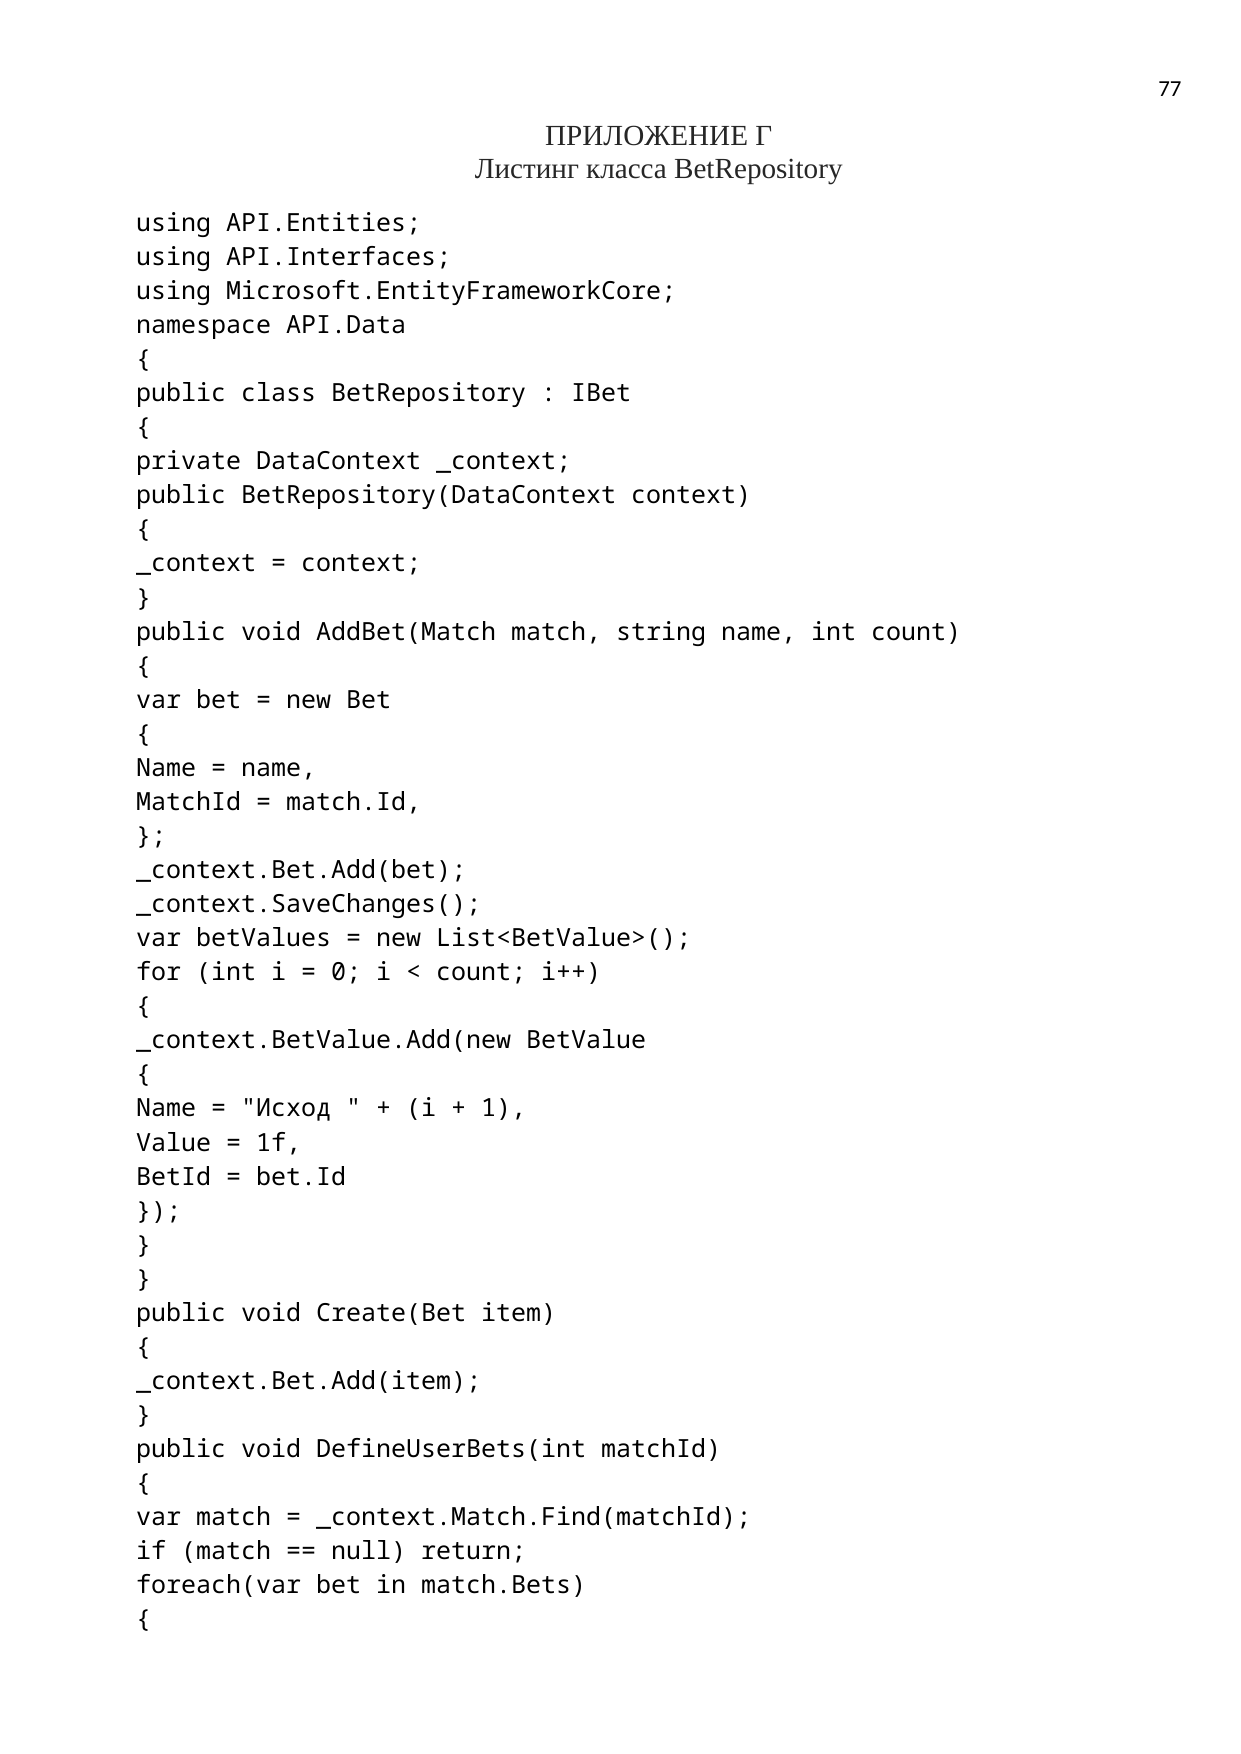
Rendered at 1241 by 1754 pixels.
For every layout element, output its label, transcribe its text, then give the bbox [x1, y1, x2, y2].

text _context.Bet.Add(bet); [136, 852, 1181, 886]
text public class BetRepository : IBet [136, 375, 1181, 409]
text { [136, 409, 1181, 443]
text _context = context; [136, 545, 1181, 579]
text } [136, 1260, 1181, 1294]
text ПРИЛОЖЕНИЕ Г [136, 118, 1181, 152]
text _context.SaveChanges(); [136, 886, 1181, 920]
text MatchId = match.Id, [136, 783, 1181, 818]
text _context.BetValue.Add(new BetValue [136, 1022, 1181, 1056]
text } [136, 1226, 1181, 1260]
text }); [136, 1192, 1181, 1226]
text if (match == null) return; [136, 1533, 1181, 1567]
text using API.Interfaces; [136, 238, 1181, 273]
text { [136, 715, 1181, 749]
text } [136, 579, 1181, 613]
text using API.Entities; [136, 204, 1181, 238]
text var match = _context.Match.Find(matchId); [136, 1499, 1181, 1533]
text Name = name, [136, 749, 1181, 783]
text public BetRepository(DataContext context) [136, 477, 1181, 511]
text Name = "Исход " + (i + 1), [136, 1090, 1181, 1124]
text Value = 1f, [136, 1124, 1181, 1158]
text var betValues = new List<BetValue>(); [136, 920, 1181, 954]
text } [136, 1397, 1181, 1431]
text public void Create(Bet item) [136, 1294, 1181, 1328]
text var bet = new Bet [136, 681, 1181, 715]
text { [136, 988, 1181, 1022]
text Листинг класса BetRepository [136, 152, 1181, 185]
text foreach(var bet in match.Bets) [136, 1567, 1181, 1601]
text for (int i = 0; i < count; i++) [136, 954, 1181, 988]
text BetId = bet.Id [136, 1158, 1181, 1192]
text { [136, 1328, 1181, 1363]
text { [136, 647, 1181, 681]
text public void DefineUserBets(int matchId) [136, 1431, 1181, 1465]
text { [136, 511, 1181, 545]
text { [136, 1465, 1181, 1499]
text { [136, 341, 1181, 375]
text private DataContext _context; [136, 443, 1181, 477]
text { [136, 1601, 1181, 1635]
text }; [136, 818, 1181, 852]
text _context.Bet.Add(item); [136, 1363, 1181, 1397]
text using Microsoft.EntityFrameworkCore; [136, 273, 1181, 307]
text namespace API.Data [136, 307, 1181, 341]
text { [136, 1056, 1181, 1090]
text public void AddBet(Match match, string name, int count) [136, 613, 1181, 647]
